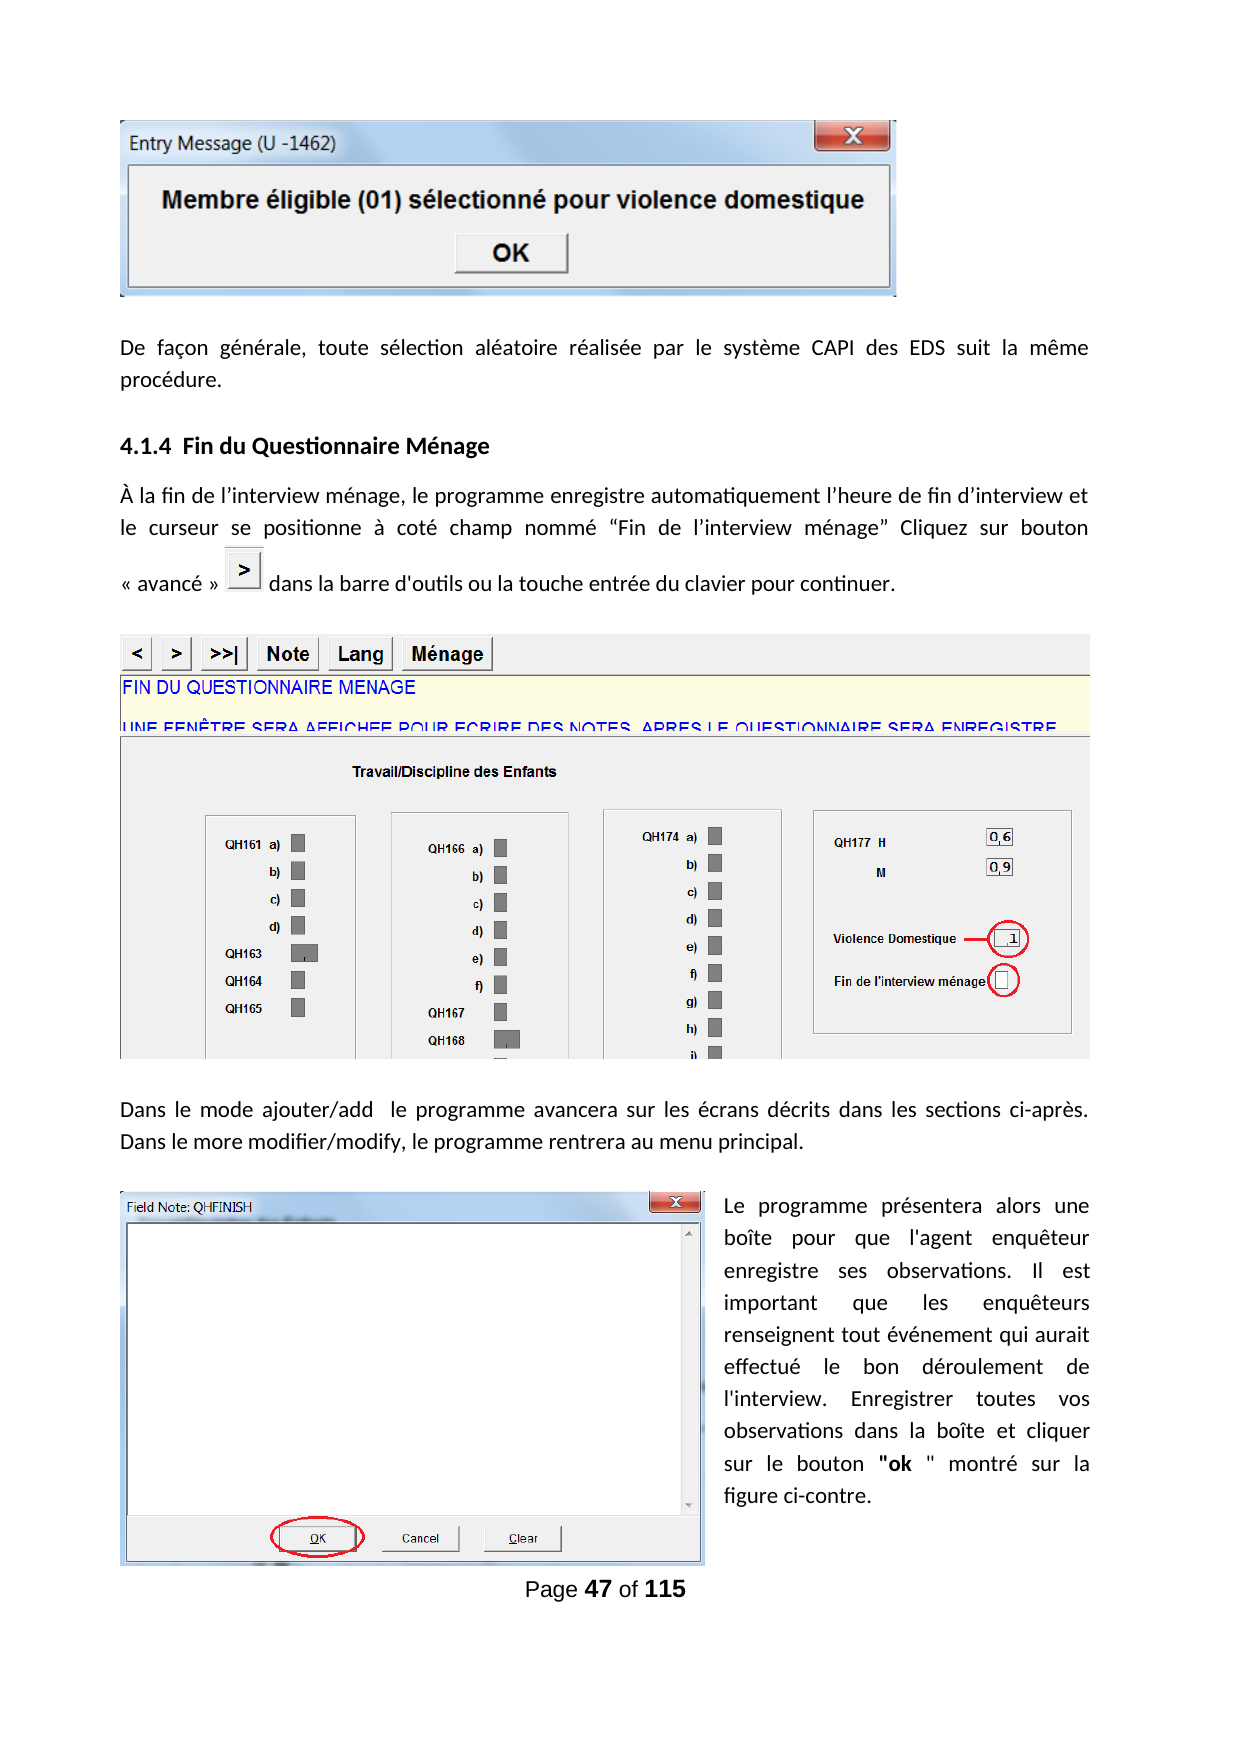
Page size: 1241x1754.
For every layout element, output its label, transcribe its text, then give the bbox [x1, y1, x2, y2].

text Le programme présentera alors une boîte pour que l'agent enquêteur enregistre ses observations. ¶Il est important que les enquêteurs renseignent tout événement qui aurait effectué le bon déroulement de l'interview.¶ Enregistrer toutes vos observations dans la boîte et cliquer sur le bouton "ok " montré sur la figure ci-contre. [706, 1191, 1090, 1509]
picture [120, 120, 897, 297]
picture [120, 633, 1091, 1059]
text Dans le mode ajouter/add le programme avancera sur les écrans décrits dans les sections ci-après. Dans le more modifier/modify, le programme rentrera au menu principal. [120, 1095, 1090, 1155]
text De façon générale, toute sélection aléatoire réalisée par le système CAPI des EDS suit la même procédure. [120, 333, 1090, 393]
picture [224, 545, 264, 592]
picture [120, 1191, 706, 1566]
subtitle 4.1.4 Fin du Questionnaire Ménage [120, 430, 1090, 460]
text À la fin de l’interview ménage, le programme enregistre automatiquement l’heure de fin d’interview et le curseur se positionne à coté champ nommé “Fin de l’interview ménage” Cliquez sur bouton « avancé » dans la barre d'outils ou la touche entrée du clavier pour continuer. [120, 481, 1090, 597]
